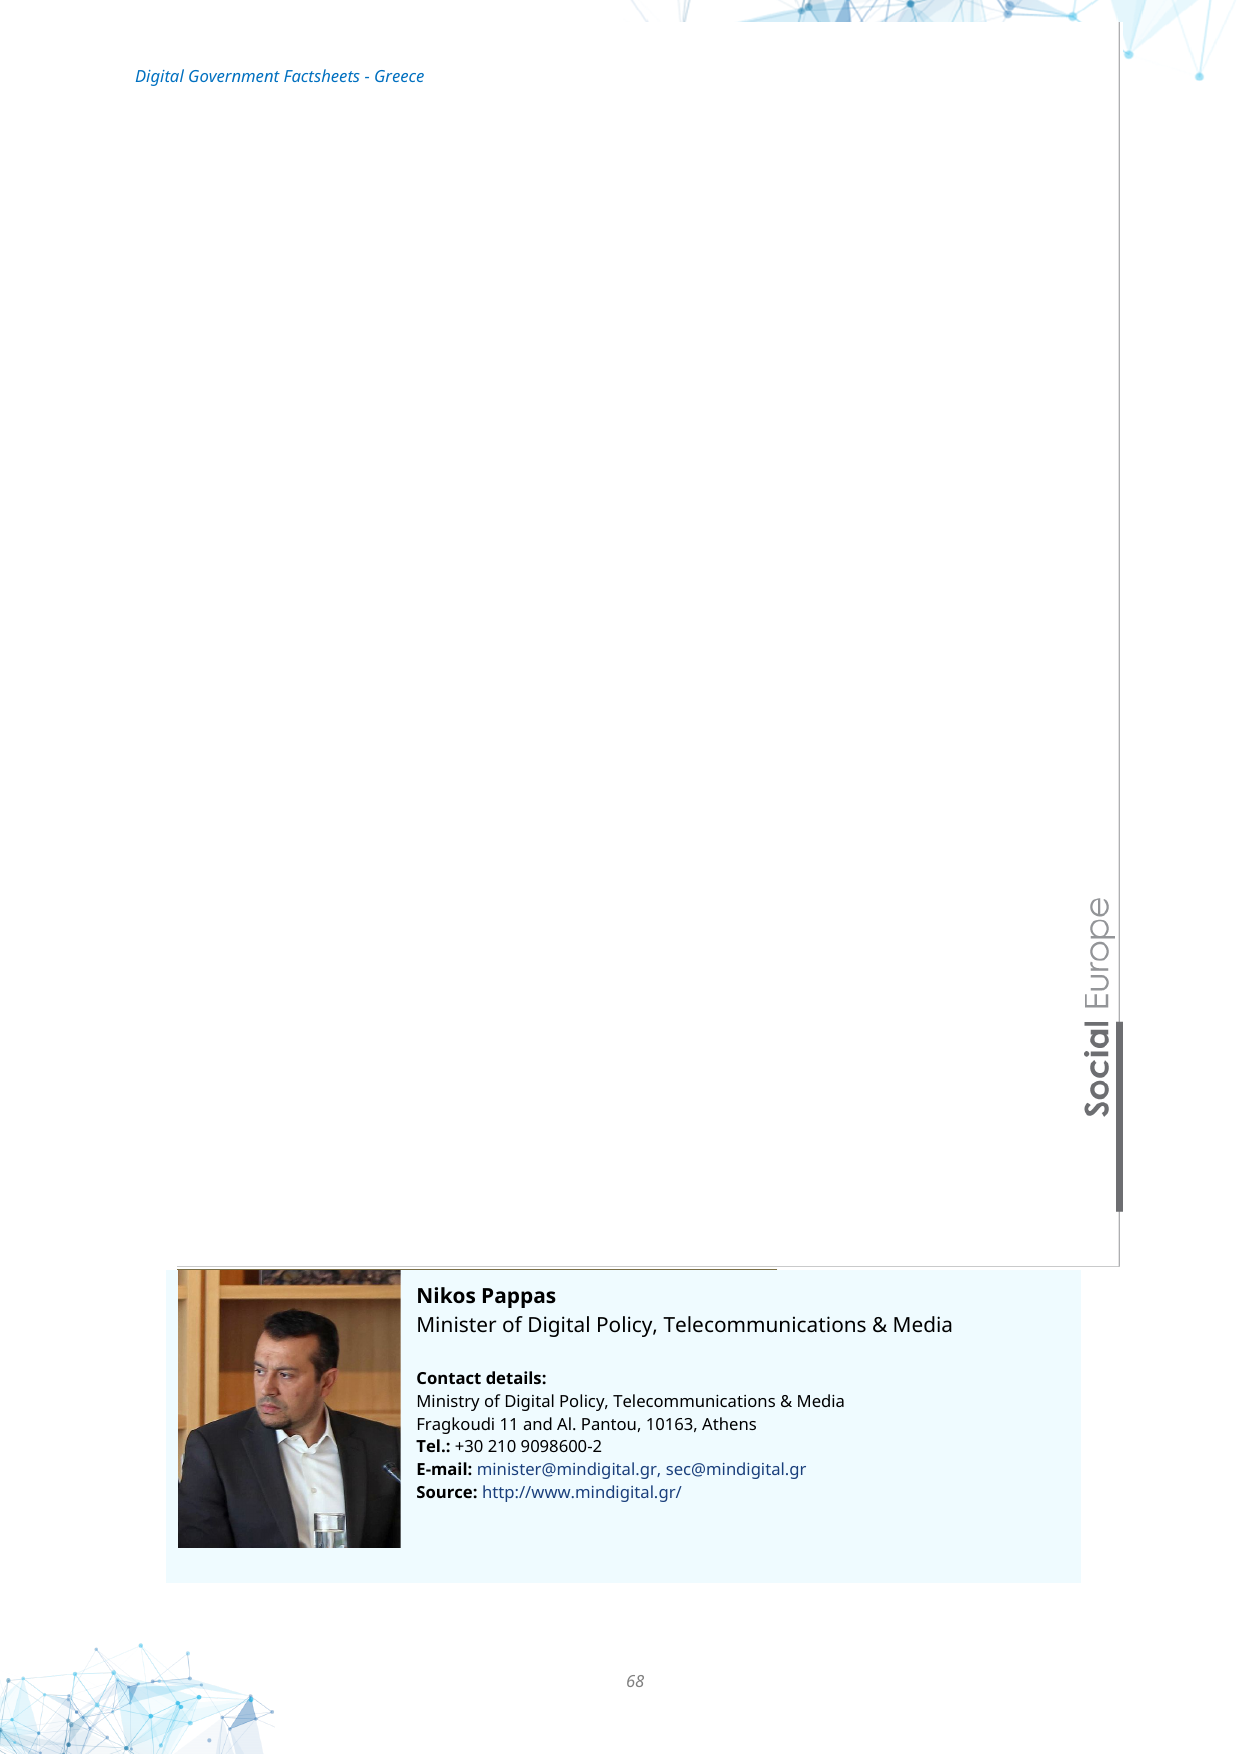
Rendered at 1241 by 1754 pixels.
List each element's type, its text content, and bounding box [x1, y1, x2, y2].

table_header Nikos Pappas Minister of Digital Policy, Telecommunications & Media Contact details: Ministry of Digital Policy, Telecommunications & Media Fragkoudi 11 and Al. Pantou, 10163, Athens Tel.: +30 210 9098600-2 E-mail: minister@mindigital.gr, sec@mindigital.gr Source: http://www.mindigital.gr/ [405, 1270, 1081, 1583]
picture [178, 1270, 401, 1548]
table_header [166, 1270, 405, 1583]
picture [177, 22, 1123, 1267]
